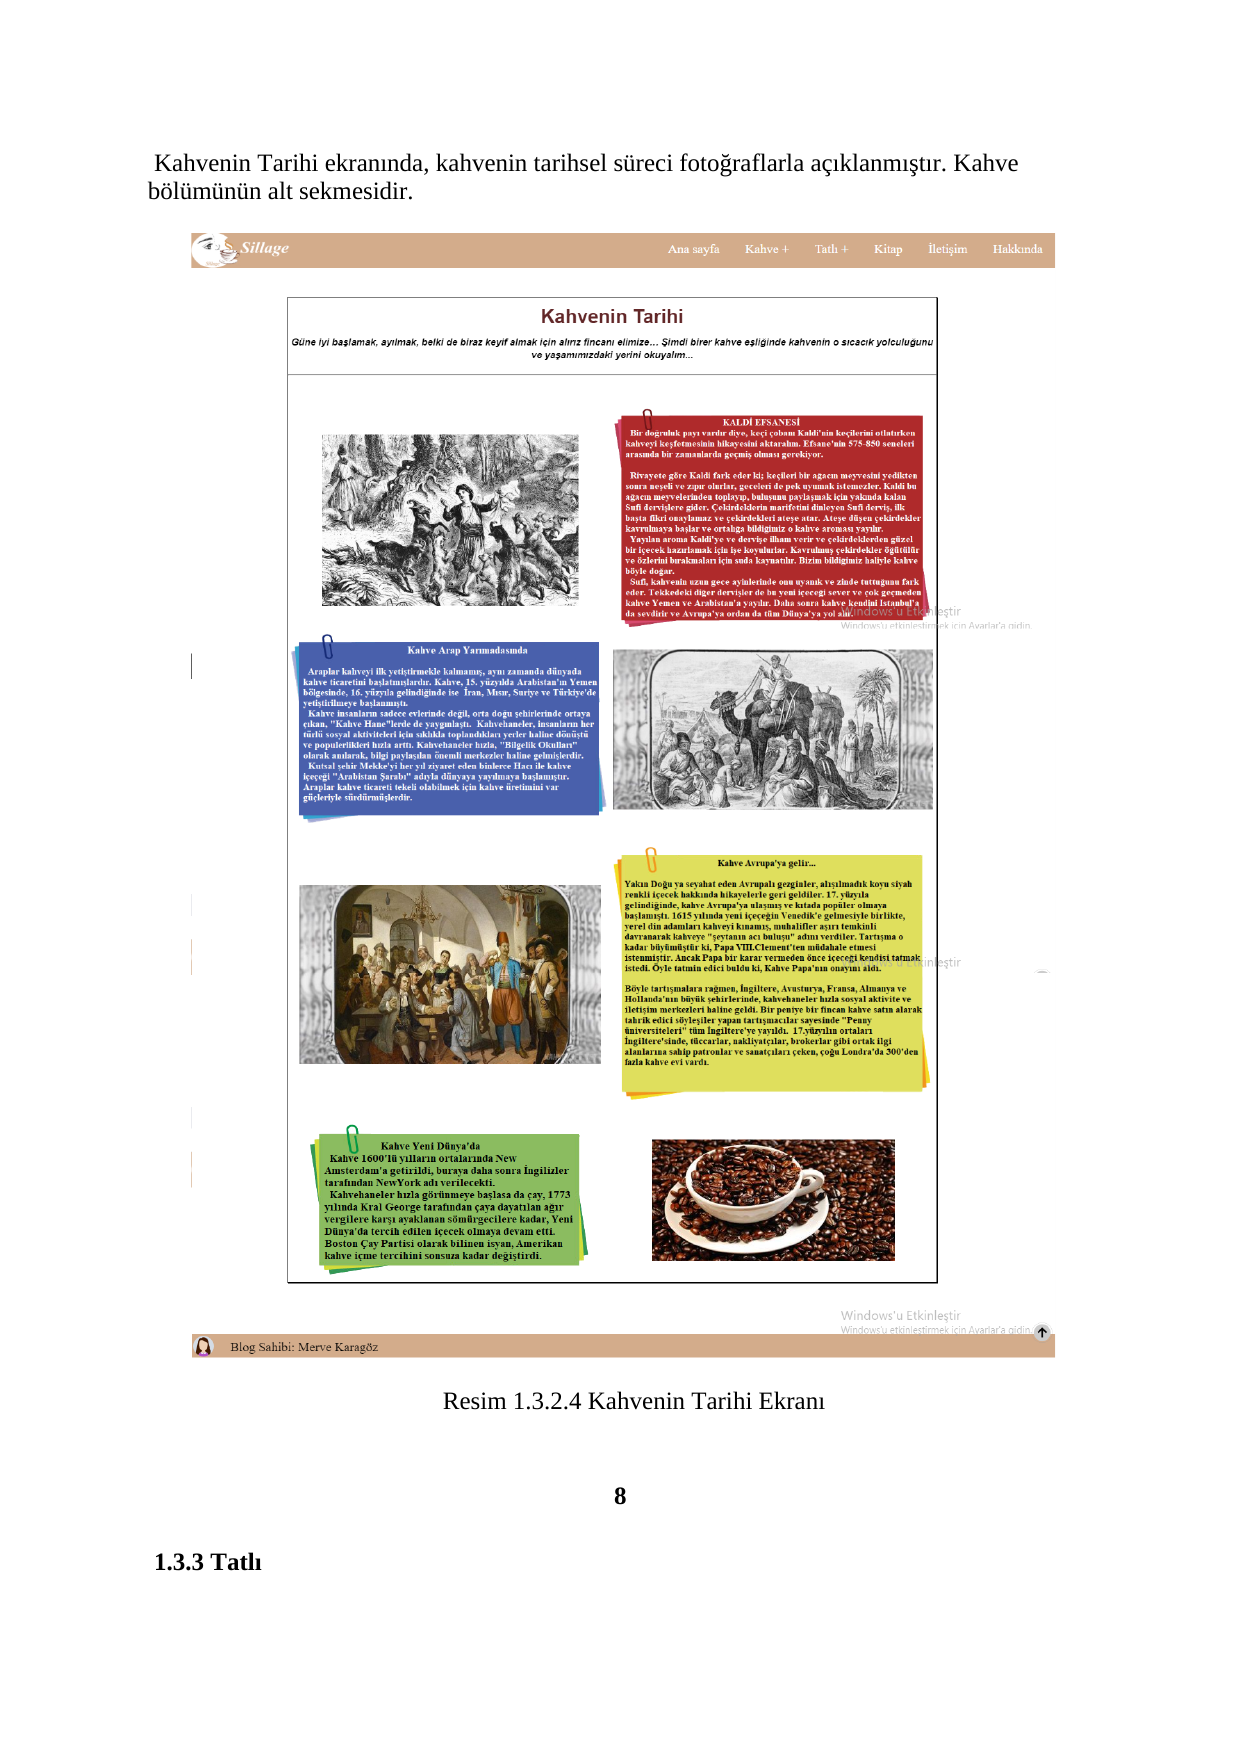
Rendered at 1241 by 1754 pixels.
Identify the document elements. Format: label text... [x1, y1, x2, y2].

text Resim 1.3.2.4 Kahvenin Tarihi Ekranı [148, 1386, 1093, 1415]
text 1.3.3 Tatlı [148, 1547, 1093, 1576]
picture [191, 233, 1055, 1358]
text 8 [148, 1481, 1093, 1510]
text Kahvenin Tarihi ekranında, kahvenin tarihsel süreci fotoğraflarla açıklanmıştır. Kahve bölümünün alt sekmesidir. [148, 148, 1093, 205]
